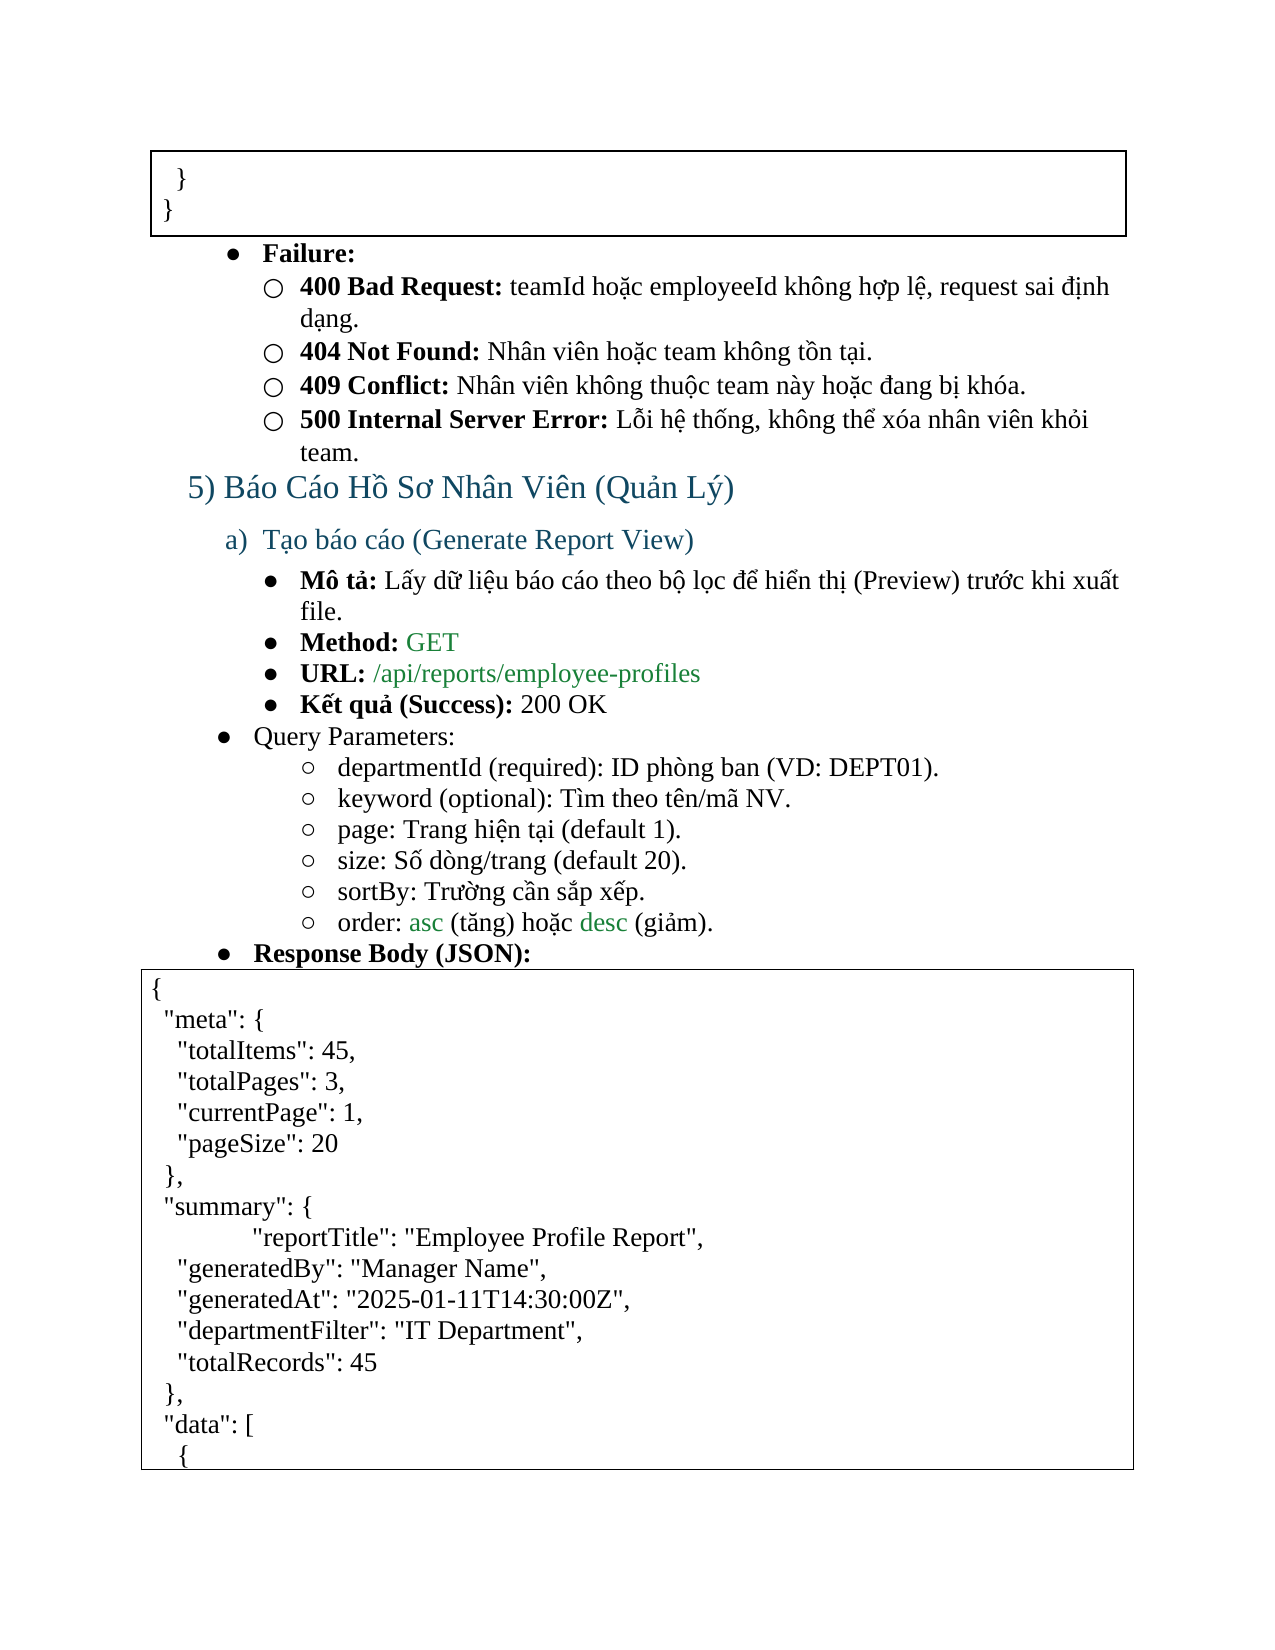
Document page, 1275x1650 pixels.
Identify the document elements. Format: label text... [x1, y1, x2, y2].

text }, [150, 1159, 1125, 1190]
text { [142, 970, 1133, 1003]
list 500 Internal Server Error: Lỗi hệ thống, không thể xóa nhân viên khỏi team. [262, 402, 1125, 467]
list Kết quả (Success): 200 OK [262, 688, 1125, 719]
subtitle 5) Báo Cáo Hồ Sơ Nhân Viên (Quản Lý) [187, 467, 1125, 505]
list Response Body (JSON): [216, 938, 1125, 969]
text }, [150, 1377, 1125, 1408]
list 409 Conflict: Nhân viên không thuộc team này hoặc đang bị khóa. [262, 368, 1125, 402]
list keyword (optional): Tìm theo tên/mã NV. [300, 782, 1125, 813]
list URL: /api/reports/employee-profiles [262, 657, 1125, 688]
list sortBy: Trường cần sắp xếp. [300, 875, 1125, 906]
text { [150, 1439, 1125, 1469]
text "departmentFilter": "IT Department", [150, 1314, 1125, 1346]
list page: Trang hiện tại (default 1). [300, 813, 1125, 844]
text "pageSize": 20 [150, 1128, 1125, 1159]
text "totalPages": 3, [150, 1065, 1125, 1096]
list 404 Not Found: Nhân viên hoặc team không tồn tại. [262, 334, 1125, 368]
list size: Số dòng/trang (default 20). [300, 844, 1125, 875]
list Method: GET [262, 626, 1125, 657]
list 400 Bad Request: teamId hoặc employeeId không hợp lệ, request sai định dạng. [262, 268, 1125, 334]
text "generatedAt": "2025-01-11T14:30:00Z", [150, 1283, 1125, 1314]
text "summary": { [150, 1190, 1125, 1221]
list Failure: [225, 237, 1125, 268]
text "reportTitle": "Employee Profile Report", [150, 1221, 1125, 1252]
list Mô tả: Lấy dữ liệu báo cáo theo bộ lọc để hiển thị (Preview) trước khi xuất file. [262, 564, 1125, 626]
list order: asc (tăng) hoặc desc (giảm). [300, 906, 1125, 938]
subtitle Tạo báo cáo (Generate Report View) [225, 522, 1125, 556]
list departmentId (required): ID phòng ban (VD: DEPT01). [300, 751, 1125, 782]
text "totalItems": 45, [150, 1034, 1125, 1065]
text "currentPage": 1, [150, 1096, 1125, 1128]
list Query Parameters: [216, 719, 1125, 751]
text "meta": { [150, 1003, 1125, 1034]
text "generatedBy": "Manager Name", [150, 1252, 1125, 1283]
text "data": [ [150, 1408, 1125, 1439]
text "totalRecords": 45 [150, 1346, 1125, 1377]
